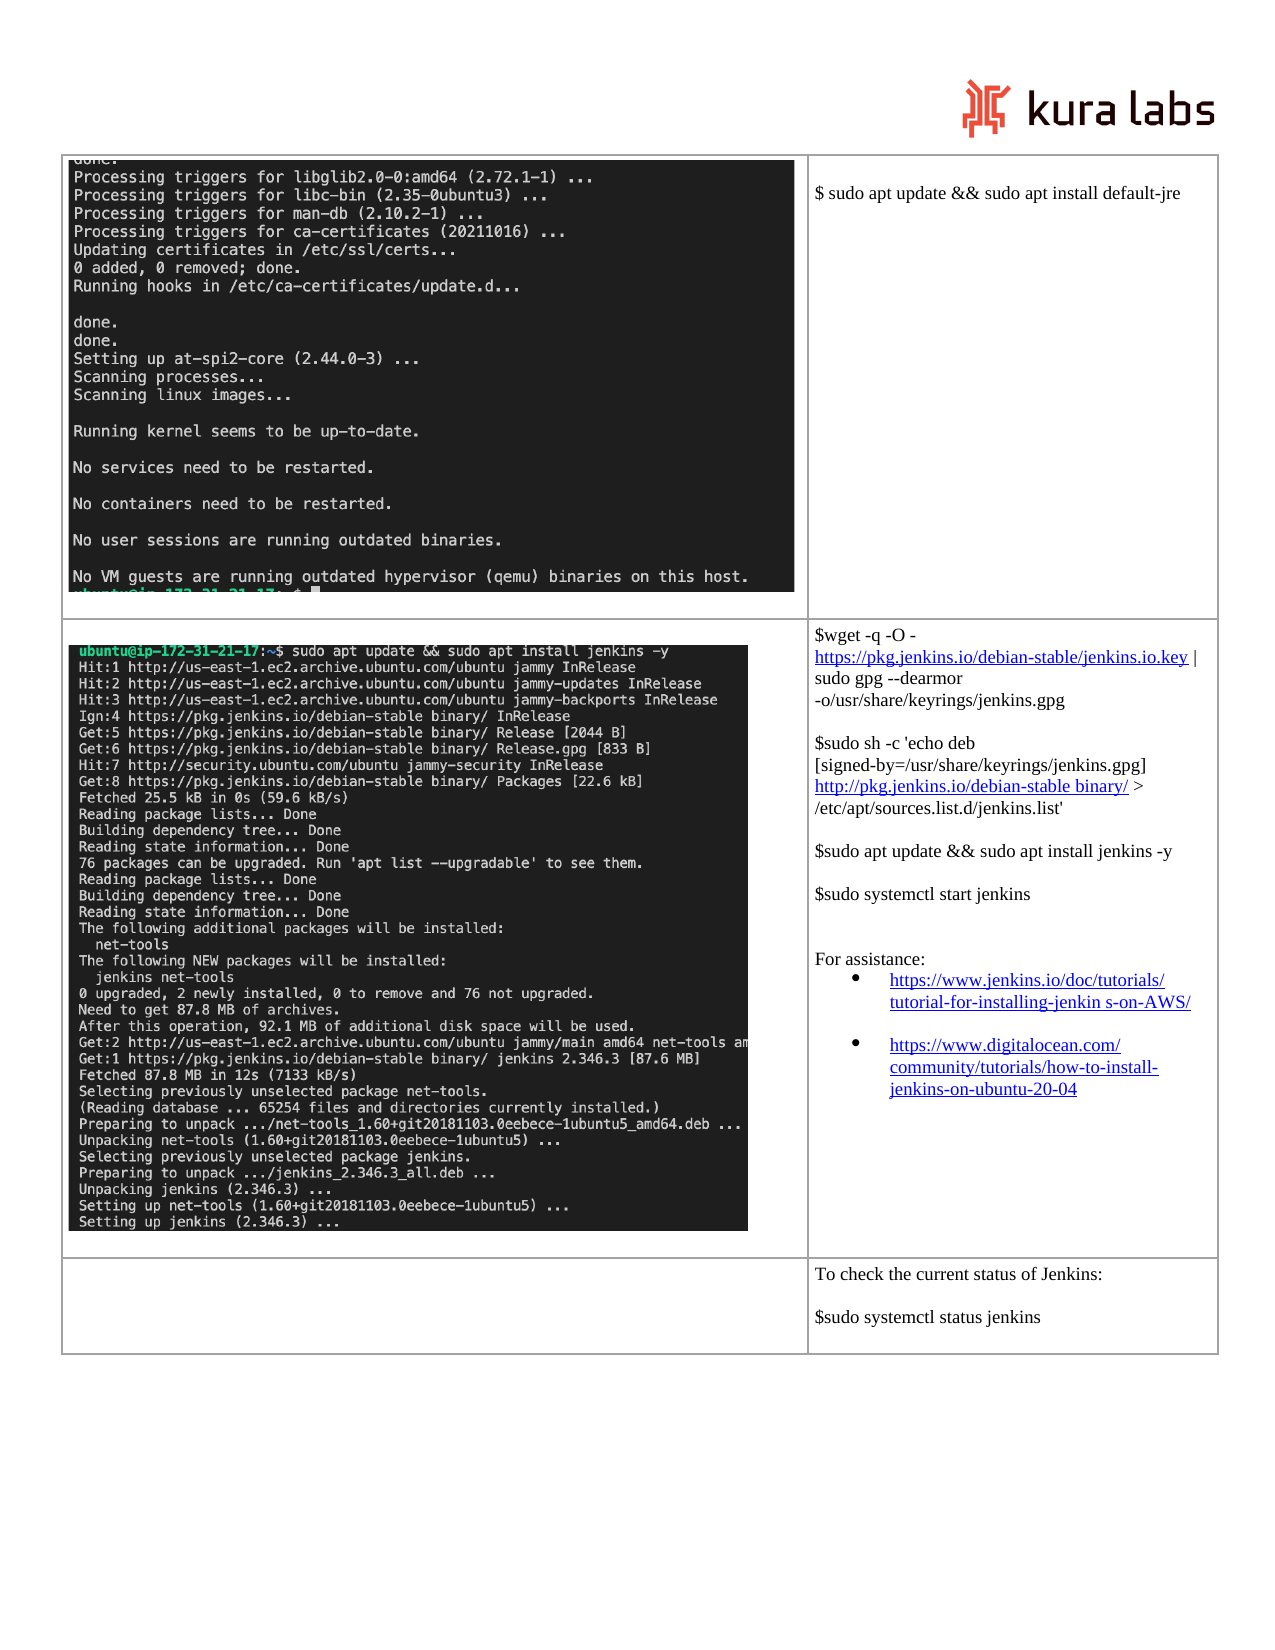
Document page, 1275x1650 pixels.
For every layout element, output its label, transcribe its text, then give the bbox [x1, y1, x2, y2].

table_cell To check the current status of Jenkins: $sudo systemctl status jenkins [809, 1259, 1217, 1353]
picture [962, 75, 1219, 144]
table_cell [63, 156, 807, 618]
picture [68, 160, 795, 592]
table_cell [63, 1259, 807, 1353]
table_cell [63, 620, 807, 1257]
table_cell $ sudo apt update && sudo apt install default-jre [809, 156, 1217, 618]
table_cell $wget -q -O - https://pkg.jenkins.io/debian-stable/jenkins.io.key |sudo gpg --dearmor -o/usr/share/keyrings/jenkins.gpg $sudo sh -c 'echo deb [signed-by=/usr/share/keyrings/jenkins.gpg] http://pkg.jenkins.io/debian-stable binary/ > /etc/apt/sources.list.d/jenkins.list' $sudo apt update && sudo apt install jenkins -y $sudo systemctl start jenkins For assistance: https://www.jenkins.io/doc/tutorials/tutorial-for-installing-jenkin s-on-AWS/ https://www.digitalocean.com/community/tutorials/how-to-install-jenkins-on-ubuntu-20-04 [809, 620, 1217, 1257]
picture [68, 645, 748, 1231]
